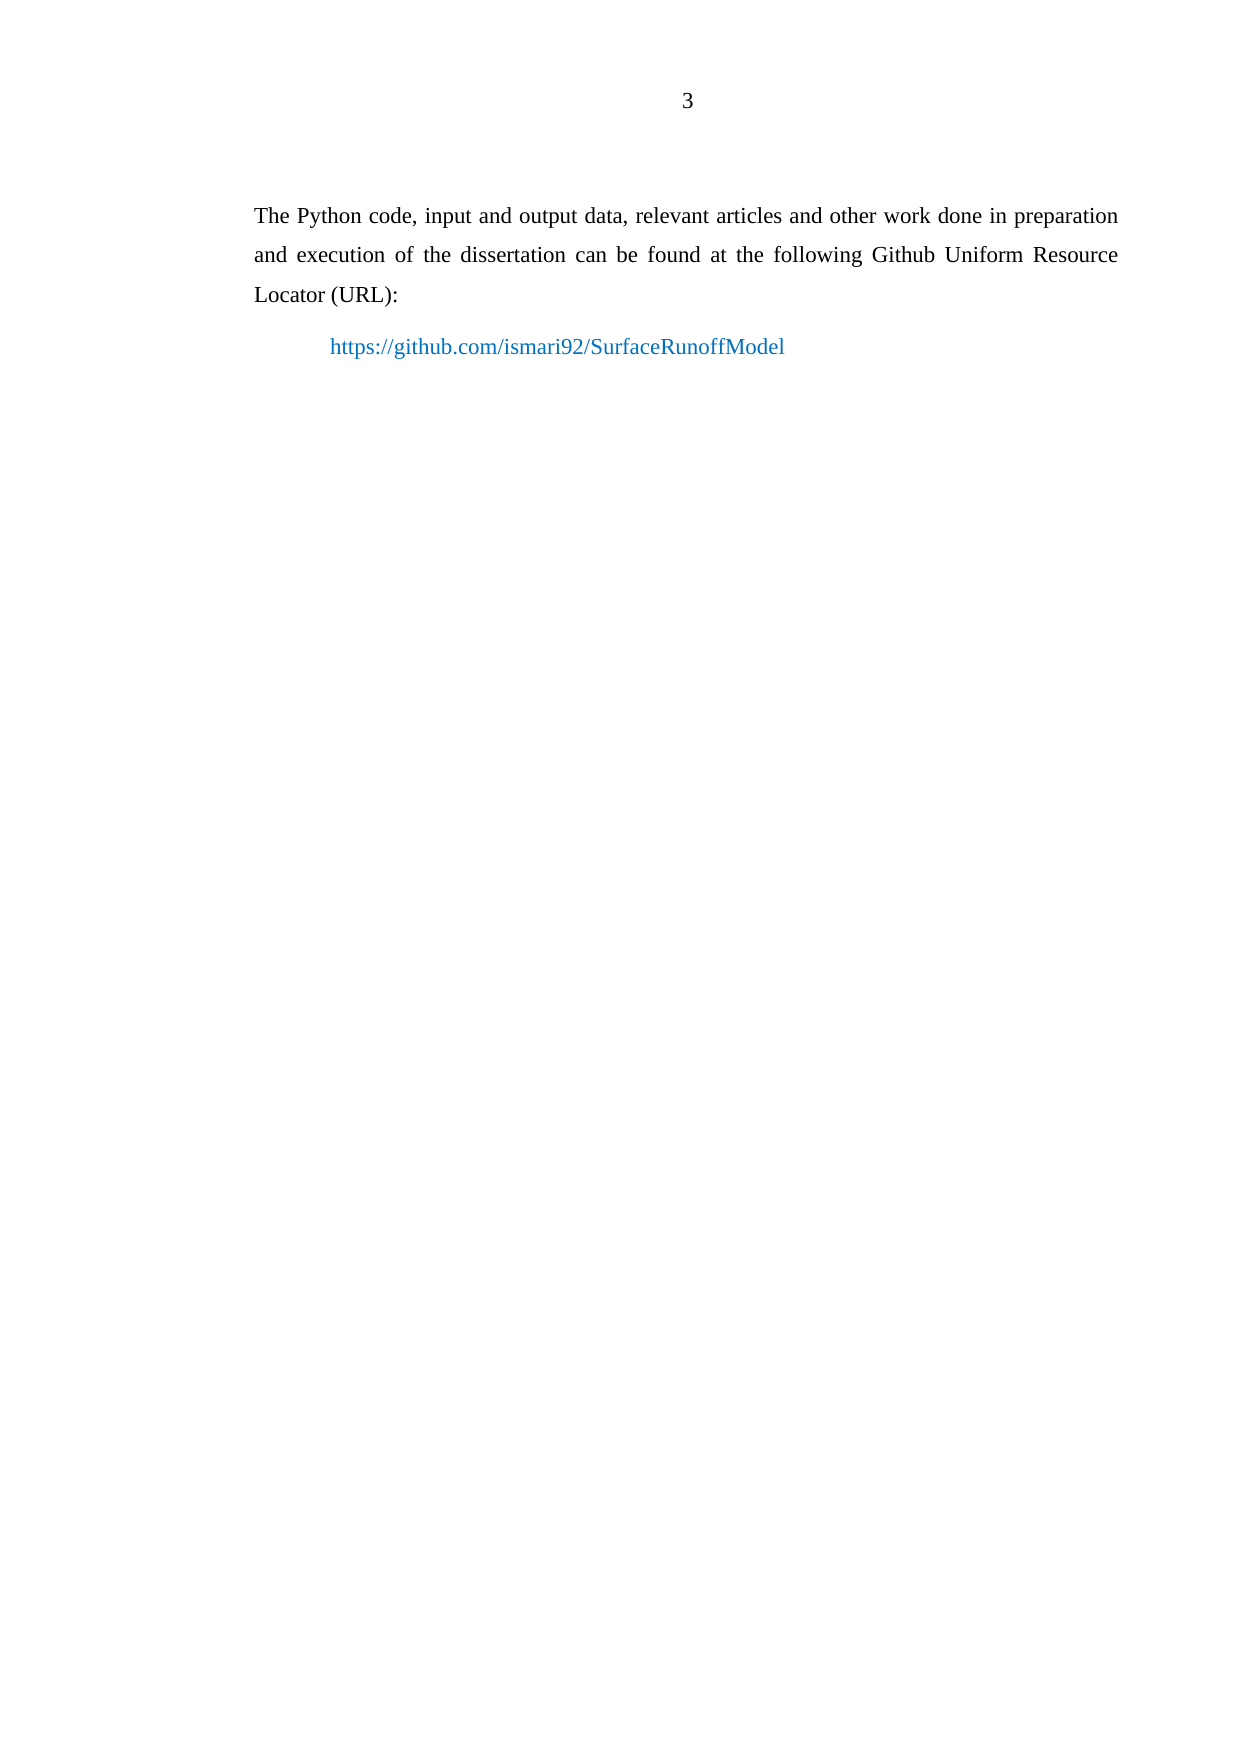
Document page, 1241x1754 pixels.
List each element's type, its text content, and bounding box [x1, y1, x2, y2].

list https://github.com/ismari92/SurfaceRunoffModel [255, 333, 1120, 359]
list The Python code, input and output data, relevant articles and other work done in preparation and execution of the dissertation can be found at the following Github Uniform Resource Locator (URL): [254, 202, 1120, 307]
